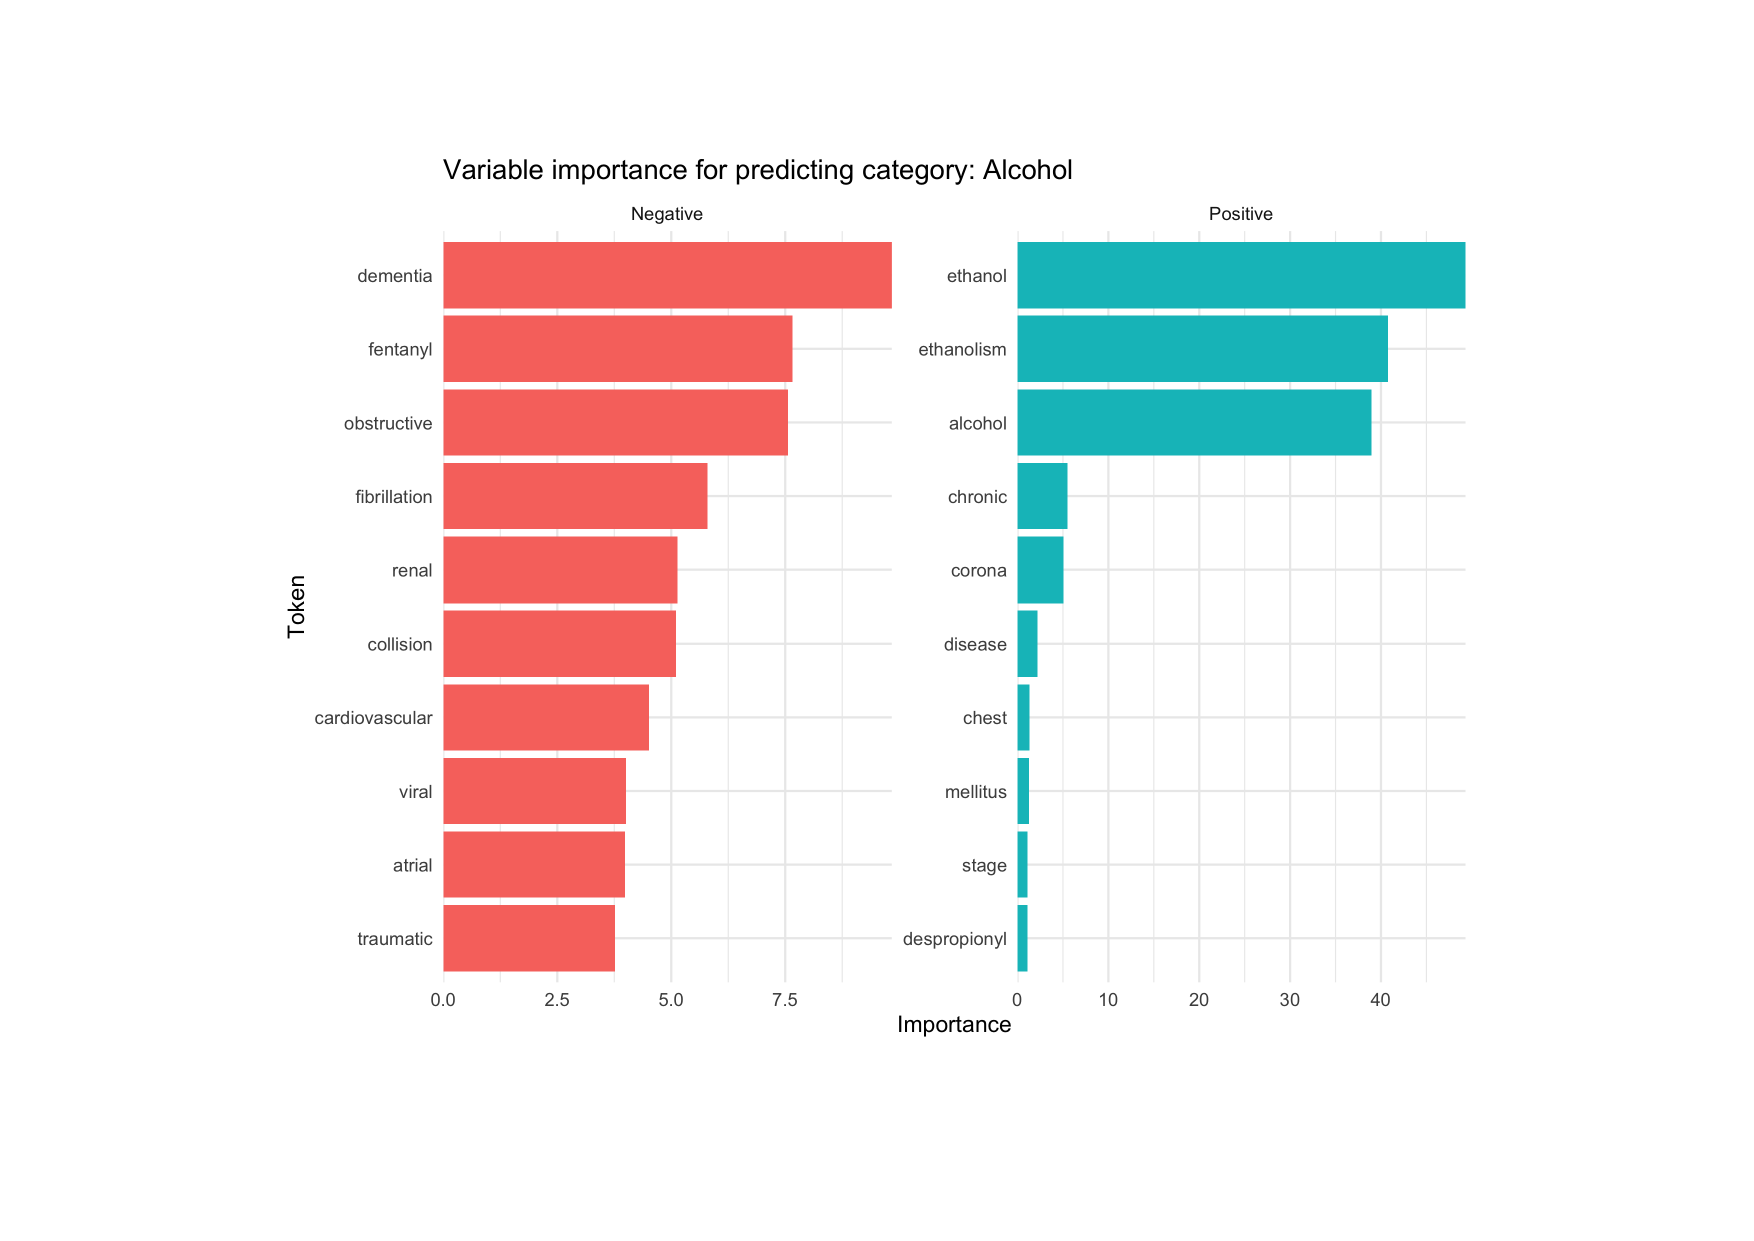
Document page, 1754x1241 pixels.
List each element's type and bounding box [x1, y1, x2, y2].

picture [277, 147, 1477, 1048]
